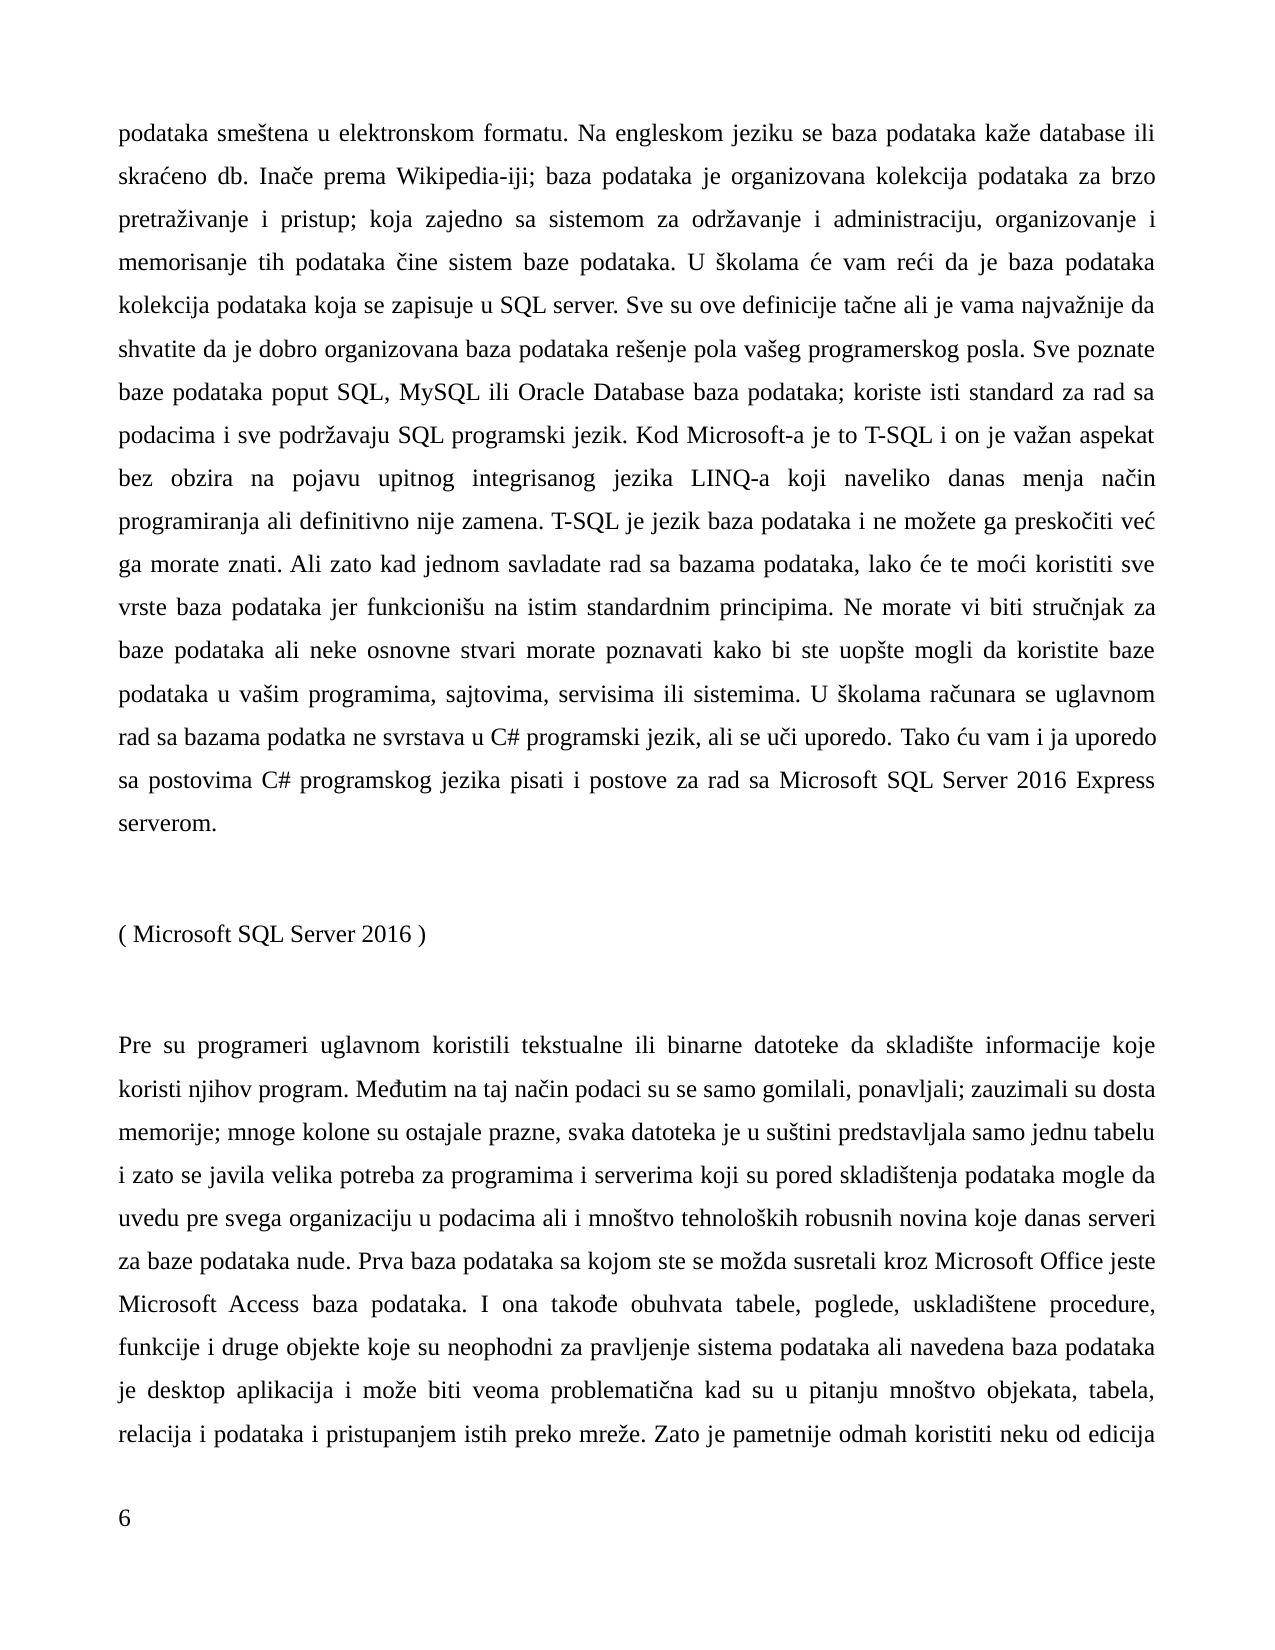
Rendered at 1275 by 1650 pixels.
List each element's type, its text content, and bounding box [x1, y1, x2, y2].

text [118, 118, 1157, 837]
subtitle ( Microsoft SQL Server 2016 ) [118, 919, 1157, 948]
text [118, 1031, 1157, 1447]
